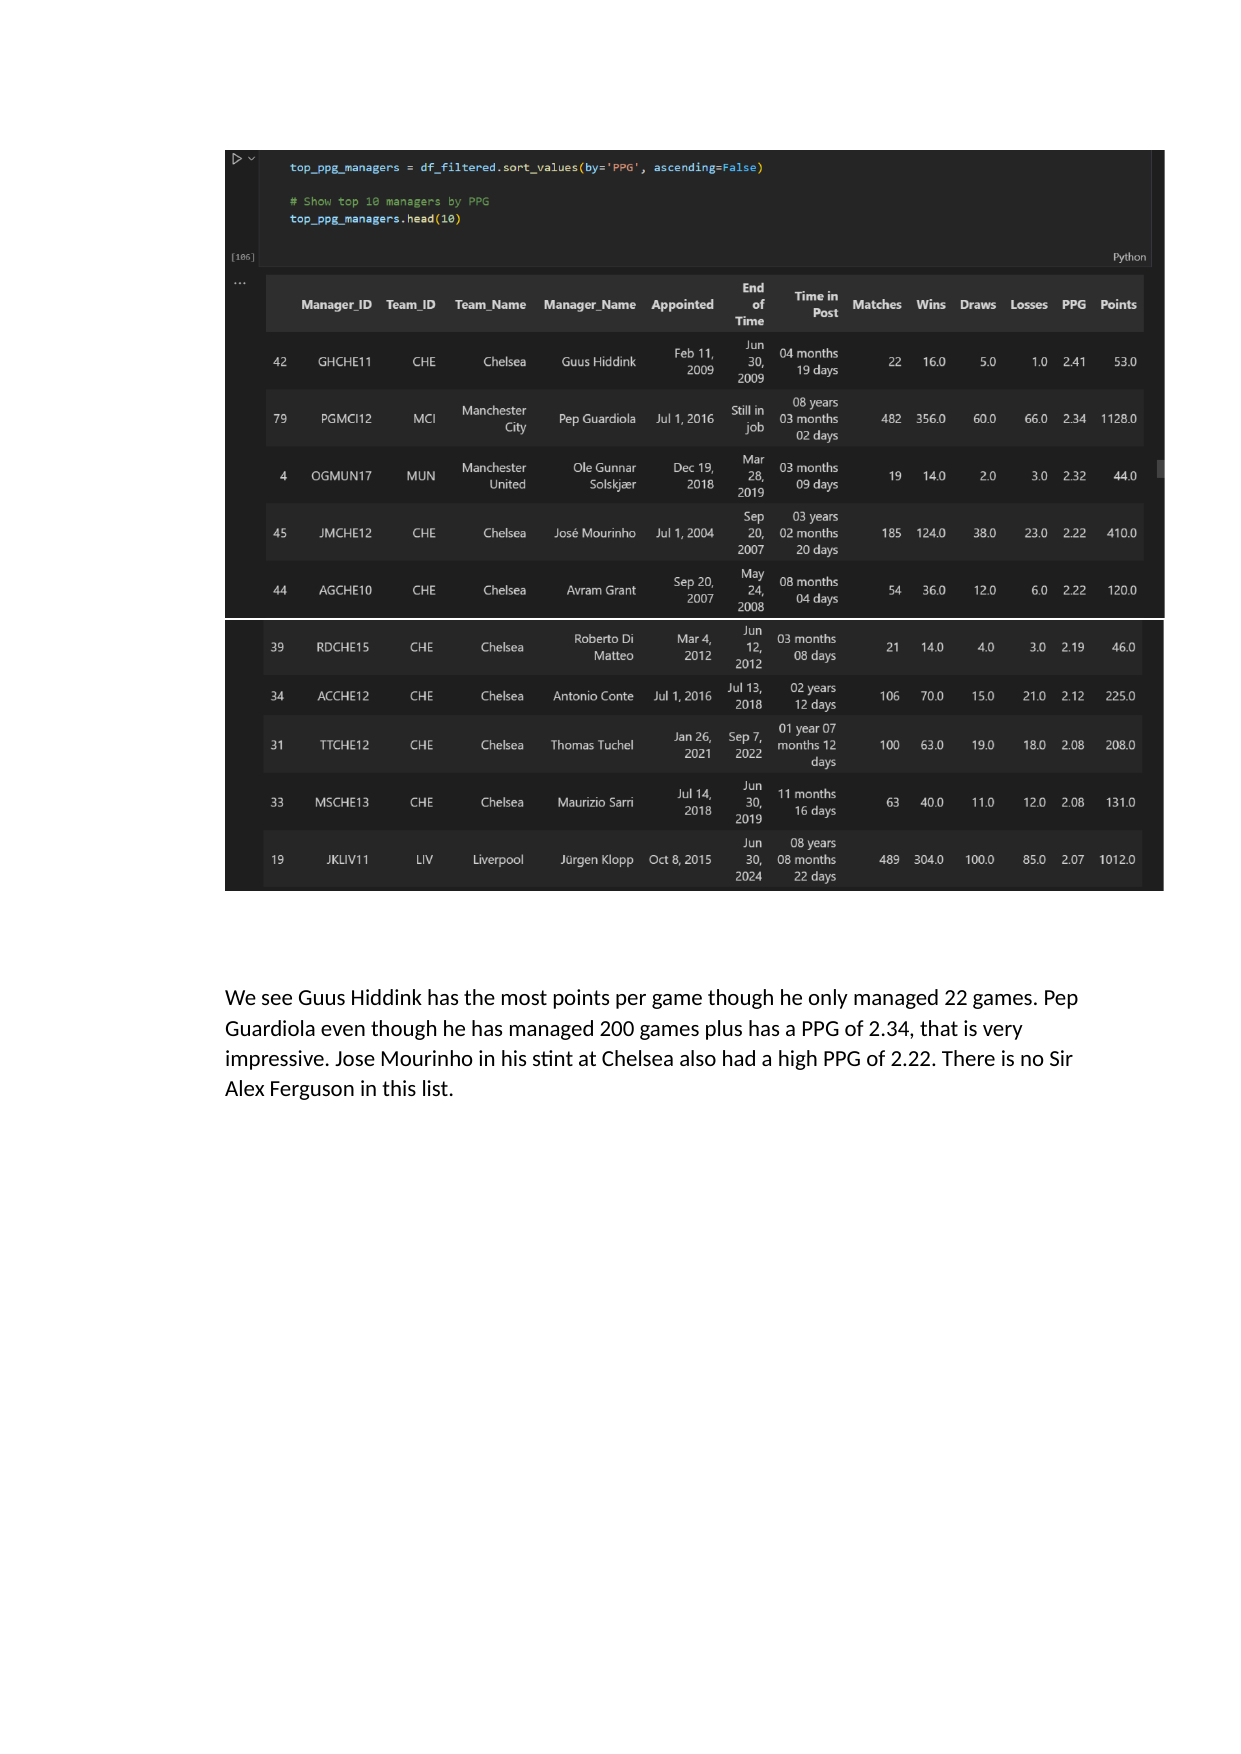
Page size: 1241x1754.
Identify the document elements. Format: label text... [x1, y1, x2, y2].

list We see Guus Hiddink has the most points per game though he only managed 22 games. Pep Guardiola even though he has managed 200 games plus has a PPG of 2.34, that is very impressive. Jose Mourinho in his stint at Chelsea also had a high PPG of 2.22. There is no Sir Alex Ferguson in this list. [225, 983, 1090, 1102]
picture [225, 620, 1164, 891]
picture [225, 150, 1165, 618]
